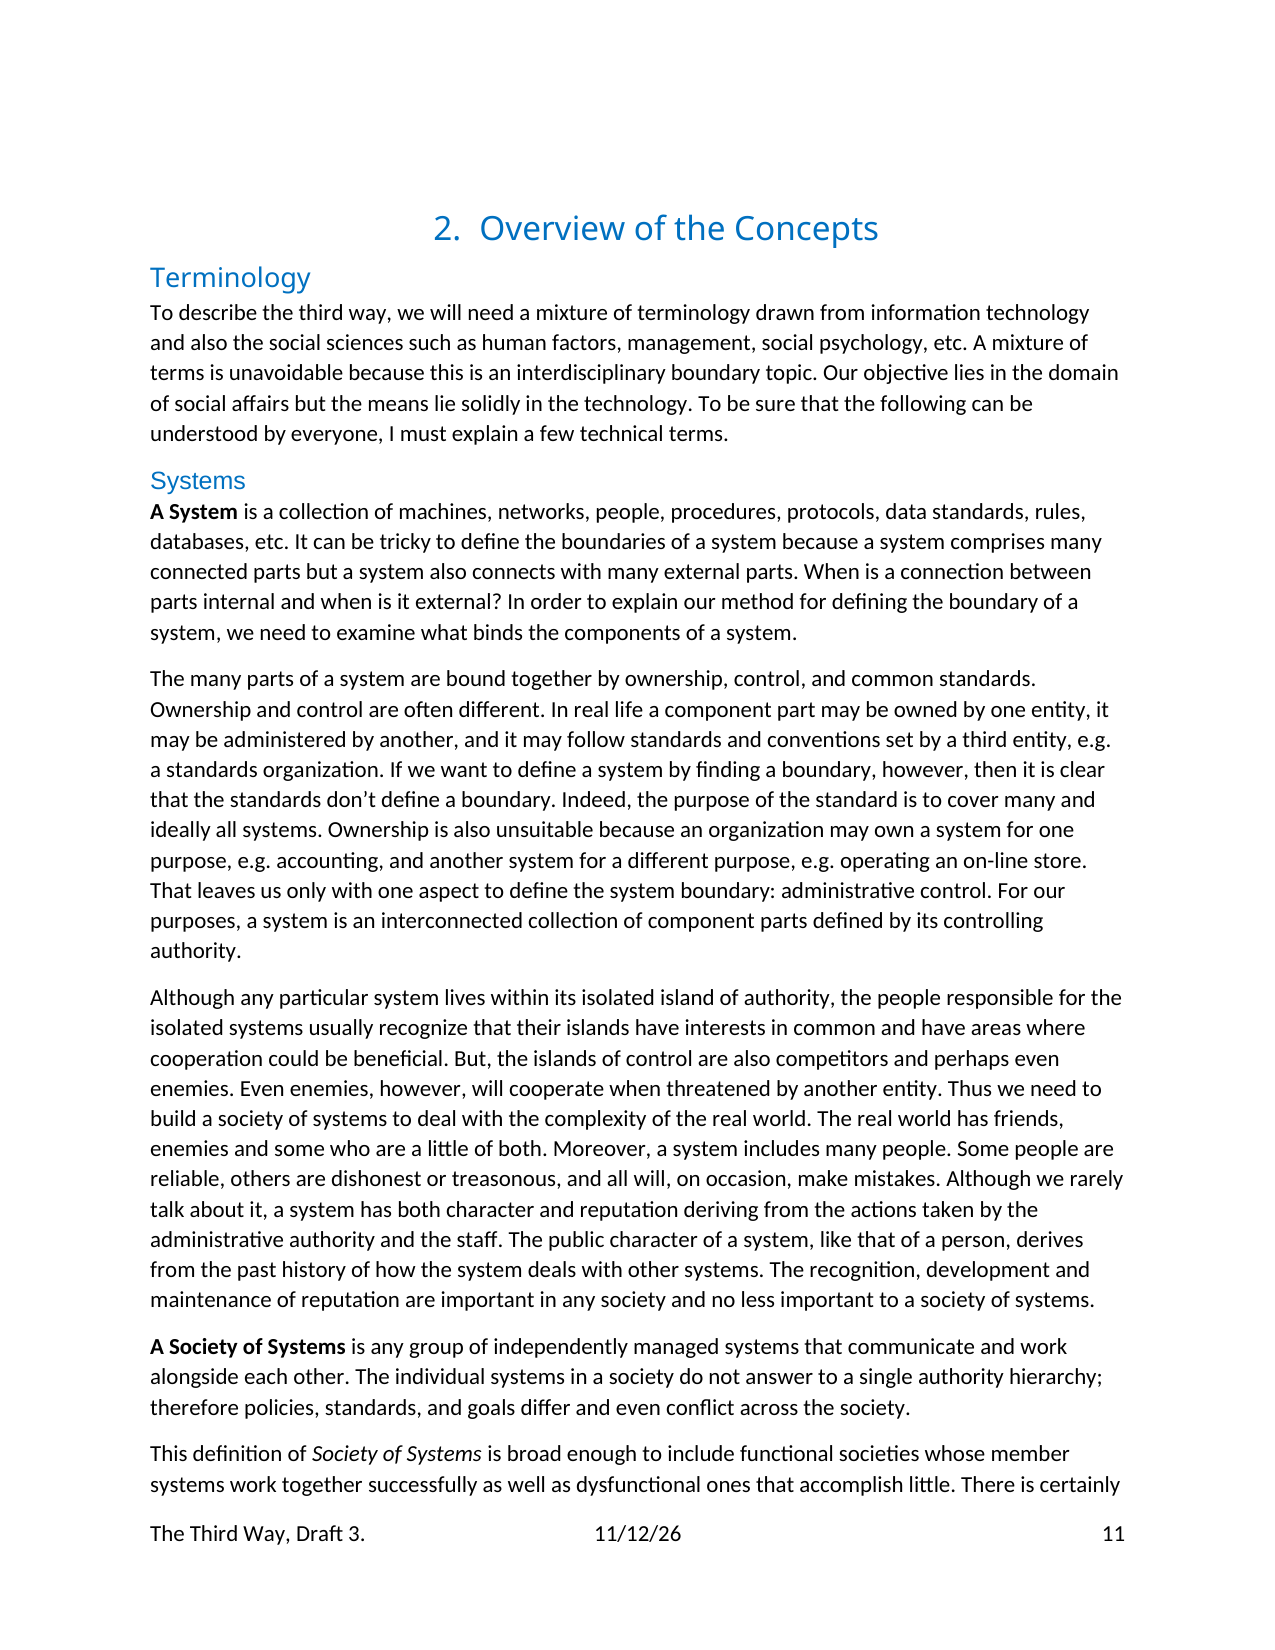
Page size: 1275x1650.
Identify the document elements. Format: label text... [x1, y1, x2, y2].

text The many parts of a system are bound together by ownership, control, and common standards. Ownership and control are often different. In real life a component part may be owned by one entity, it may be administered by another, and it may follow standards and conventions set by a third entity, e.g. a standards organization. If we want to define a system by finding a boundary, however, then it is clear that the standards don’t define a boundary. Indeed, the purpose of the standard is to cover many and ideally all systems. Ownership is also unsuitable because an organization may own a system for one purpose, e.g. accounting, and another system for a different purpose, e.g. operating an on-line store. That leaves us only with one aspect to define the system boundary: administrative control. For our purposes, a system is an interconnected collection of component parts defined by its controlling authority. [150, 664, 1125, 964]
text To describe the third way, we will need a mixture of terminology drawn from information technology and also the social sciences such as human factors, management, social psychology, etc. A mixture of terms is unavoidable because this is an interdisciplinary boundary topic. Our objective lies in the domain of social affairs but the means lie solidly in the technology. To be sure that the following can be understood by everyone, I must explain a few technical terms. [150, 298, 1125, 447]
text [150, 1439, 1125, 1498]
subtitle Systems [150, 466, 1125, 494]
text A Society of Systems is any group of independently managed systems that communicate and work alongside each other. The individual systems in a society do not answer to a single authority hierarchy; therefore policies, standards, and goals differ and even conflict across the society. [150, 1332, 1125, 1421]
text Overview of the Concepts [187, 205, 1125, 251]
text A System is a collection of machines, networks, people, procedures, protocols, data standards, rules, databases, etc. It can be tricky to define the boundaries of a system because a system comprises many connected parts but a system also connects with many external parts. When is a connection between parts internal and when is it external? In order to explain our method for defining the boundary of a system, we need to examine what binds the components of a system. [150, 497, 1125, 646]
text Although any particular system lives within its isolated island of authority, the people responsible for the isolated systems usually recognize that their islands have interests in common and have areas where cooperation could be beneficial. But, the islands of control are also competitors and perhaps even enemies. Even enemies, however, will cooperate when threatened by another entity. Thus we need to build a society of systems to deal with the complexity of the real world. The real world has friends, enemies and some who are a little of both. Moreover, a system includes many people. Some people are reliable, others are dishonest or treasonous, and all will, on occasion, make mistakes. Although we rarely talk about it, a system has both character and reputation deriving from the actions taken by the administrative authority and the staff. The public character of a system, like that of a person, derives from the past history of how the system deals with other systems. The recognition, development and maintenance of reputation are important in any society and no less important to a society of systems. [150, 983, 1125, 1313]
subtitle Terminology [150, 258, 1125, 295]
